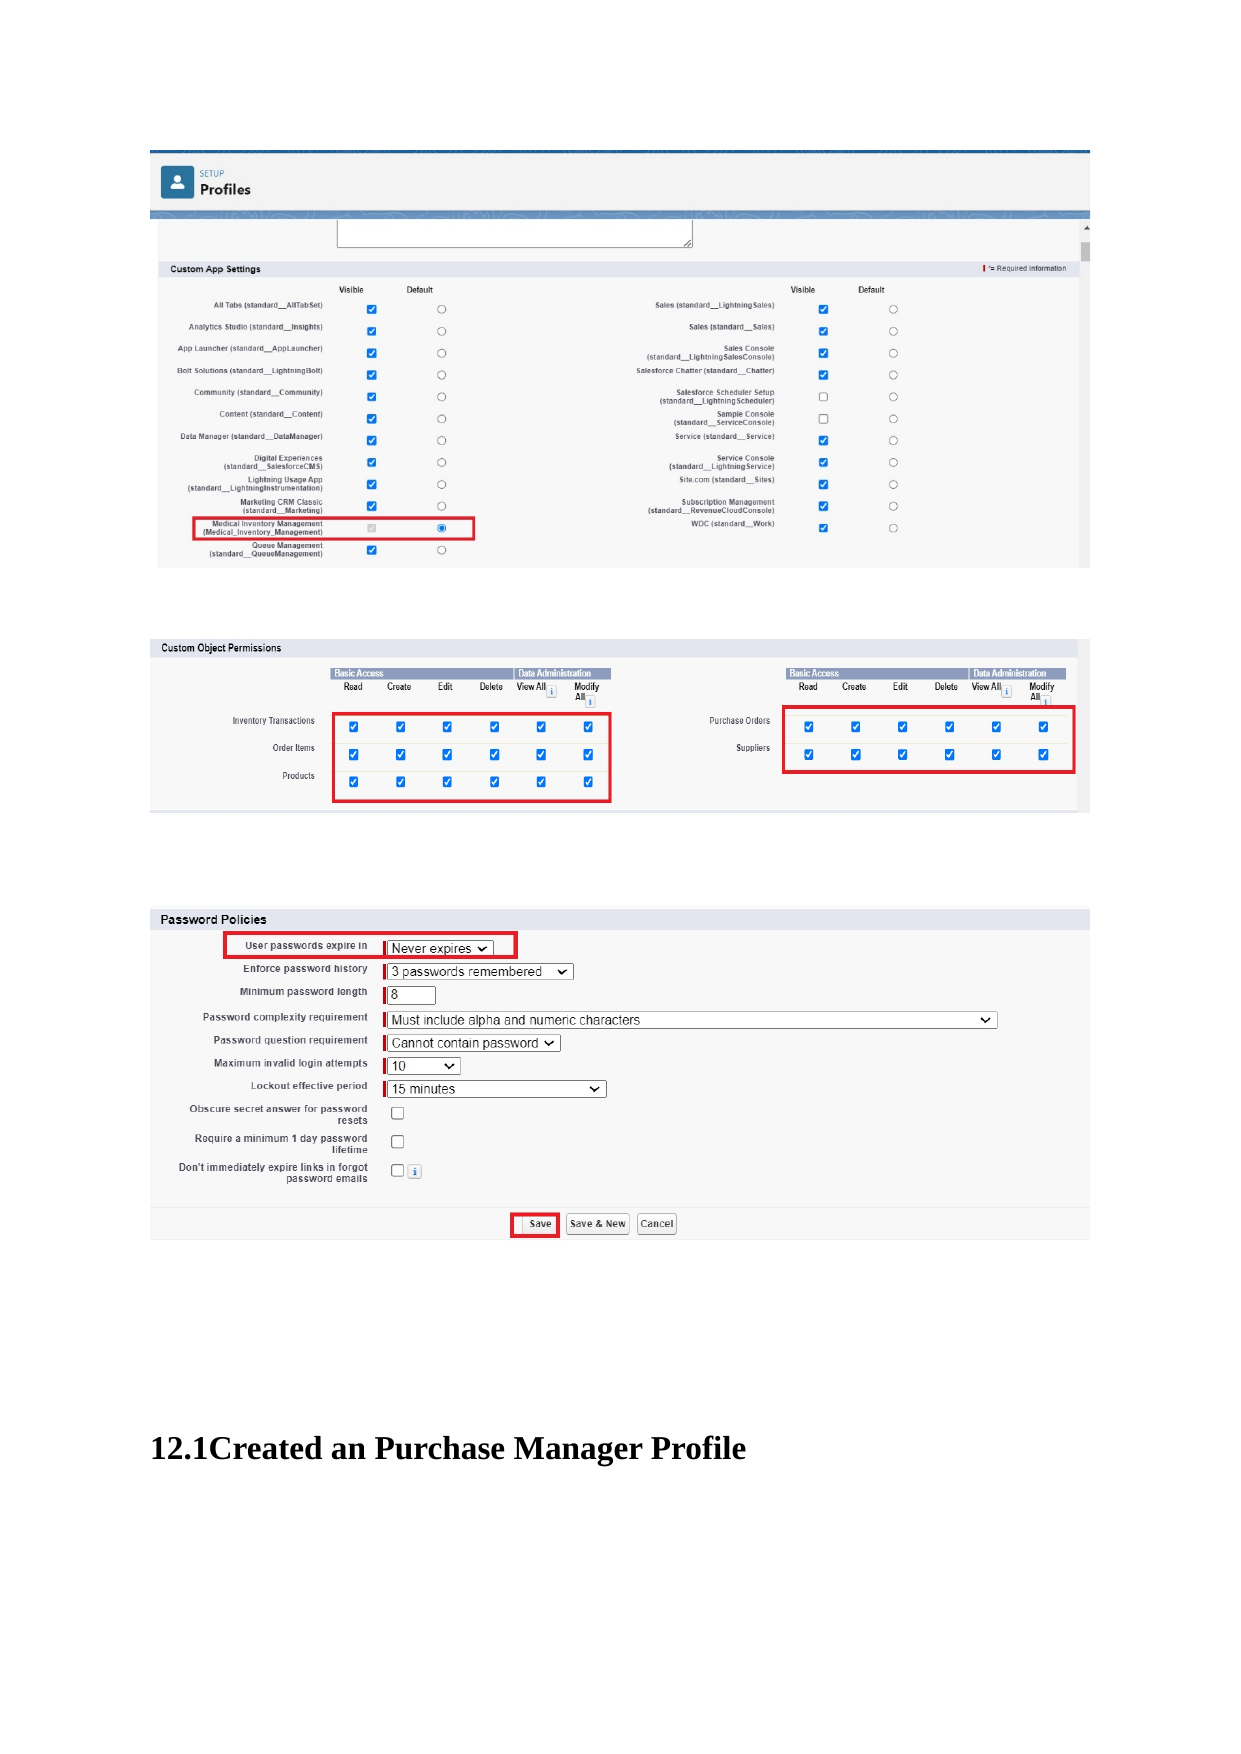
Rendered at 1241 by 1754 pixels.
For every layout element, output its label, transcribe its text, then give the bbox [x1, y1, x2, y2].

picture [150, 150, 1091, 568]
picture [150, 906, 1091, 1249]
text 12.1Created an Purchase Manager Profile [150, 1428, 1090, 1467]
picture [150, 639, 1091, 813]
